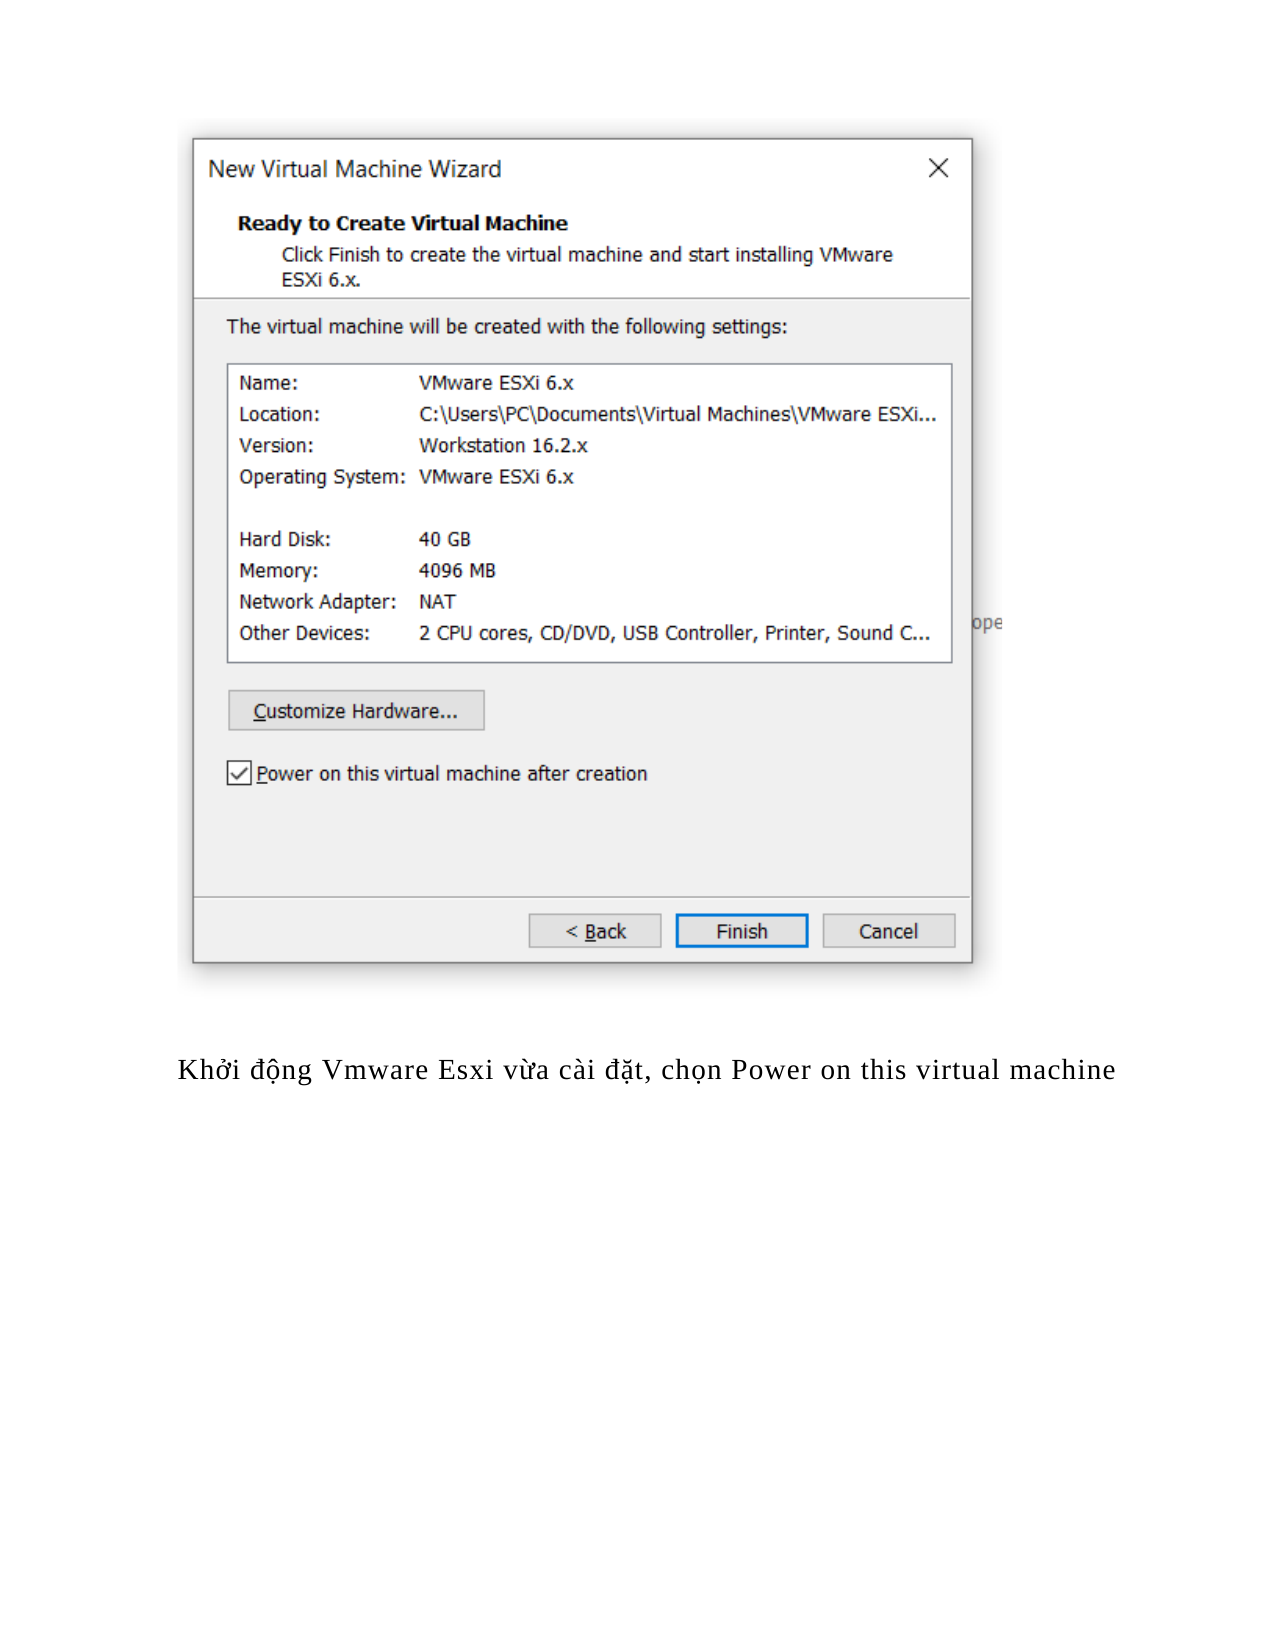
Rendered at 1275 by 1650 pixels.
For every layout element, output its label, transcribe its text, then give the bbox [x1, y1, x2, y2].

picture [177, 118, 1003, 1006]
text Khởi động Vmware Esxi vừa cài đặt, chọn Power on this virtual machine [177, 1052, 1125, 1086]
